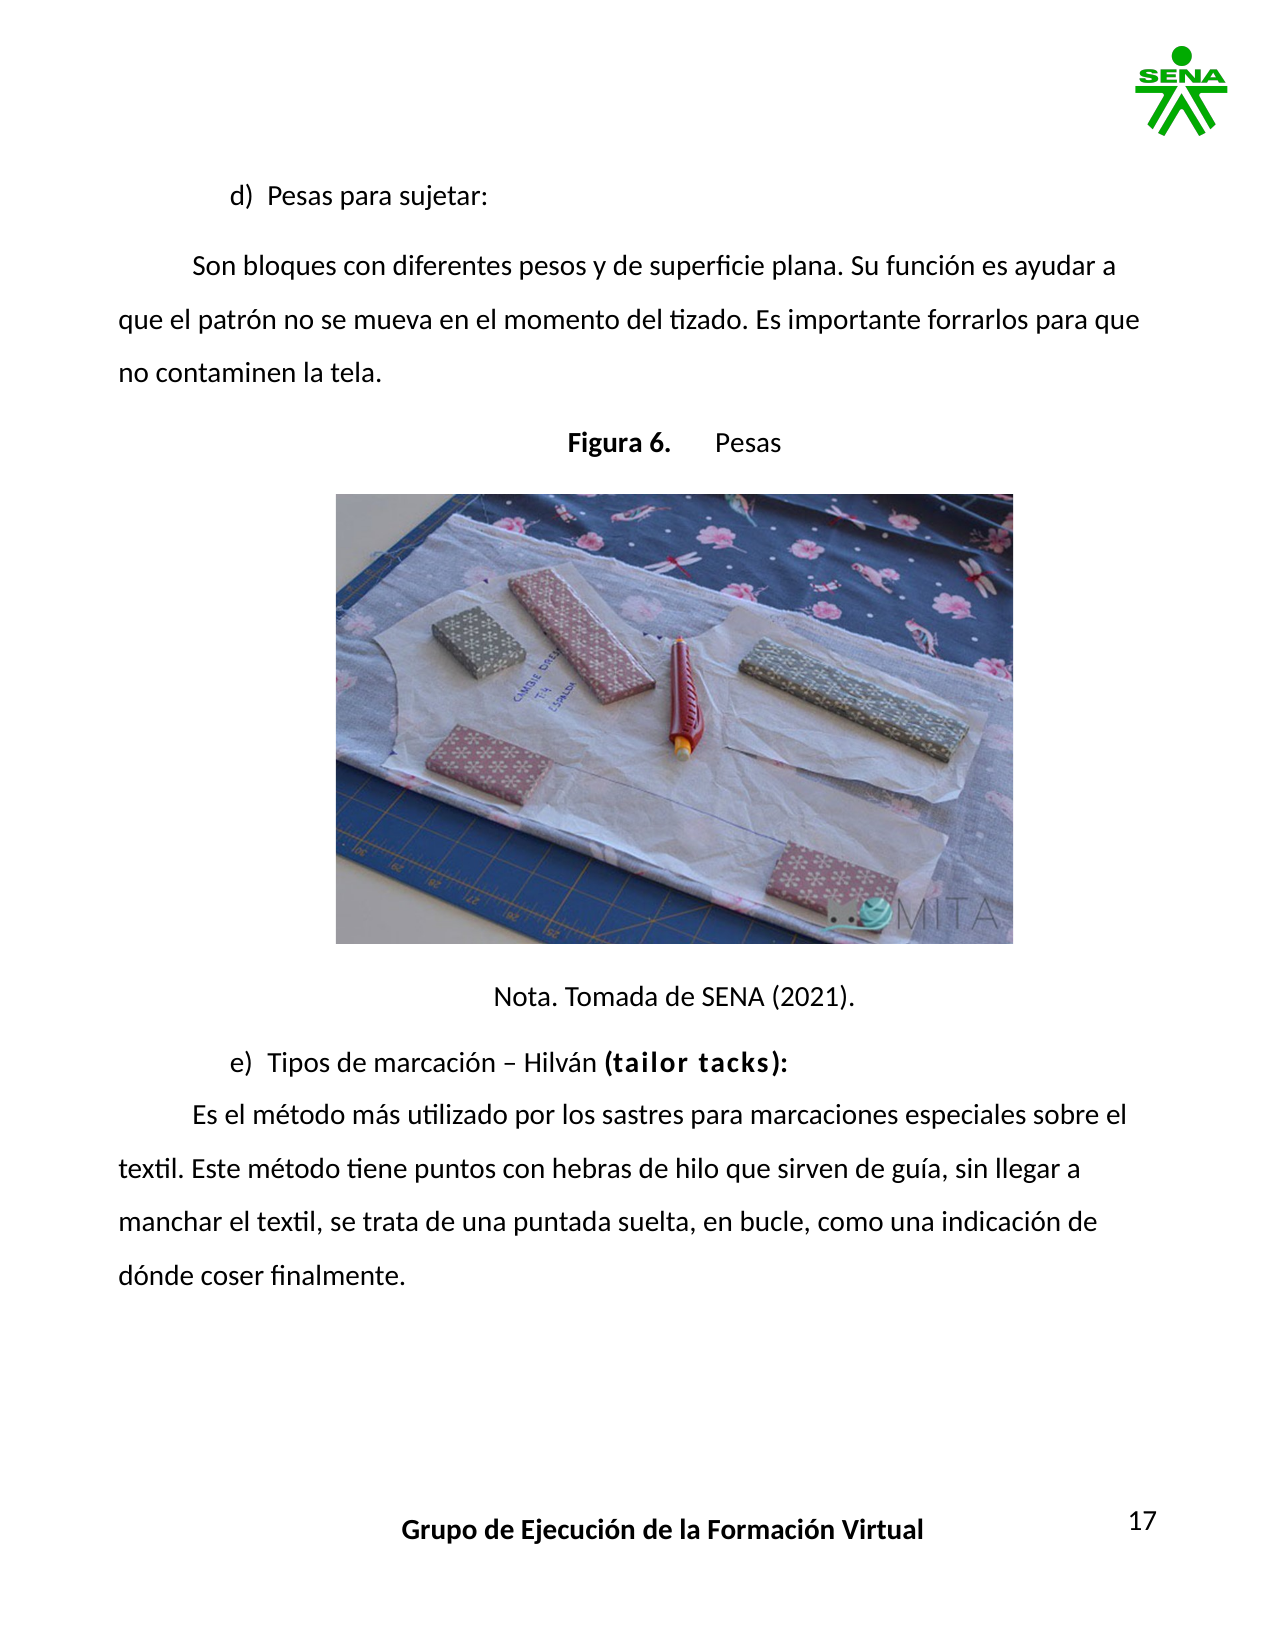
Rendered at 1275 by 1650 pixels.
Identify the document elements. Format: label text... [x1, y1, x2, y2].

text Son bloques con diferentes pesos y de superficie plana. Su función es ayudar a que el patrón no se mueva en el momento del tizado. Es importante forrarlos para que no contaminen la tela. [118, 247, 1157, 390]
picture [1135, 46, 1228, 136]
picture [335, 494, 1014, 944]
text Nota. Tomada de SENA (2021). [118, 978, 1157, 1014]
text Pesas [192, 424, 1157, 460]
list Tipos de marcación – Hilván (tailor tacks): [229, 1044, 1157, 1080]
text Es el método más utilizado por los sastres para marcaciones especiales sobre el textil. Este método tiene puntos con hebras de hilo que sirven de guía, sin llegar a manchar el textil, se trata de una puntada suelta, en bucle, como una indicación de dónde coser finalmente. [118, 1096, 1157, 1292]
list Pesas para sujetar: [229, 177, 1157, 213]
